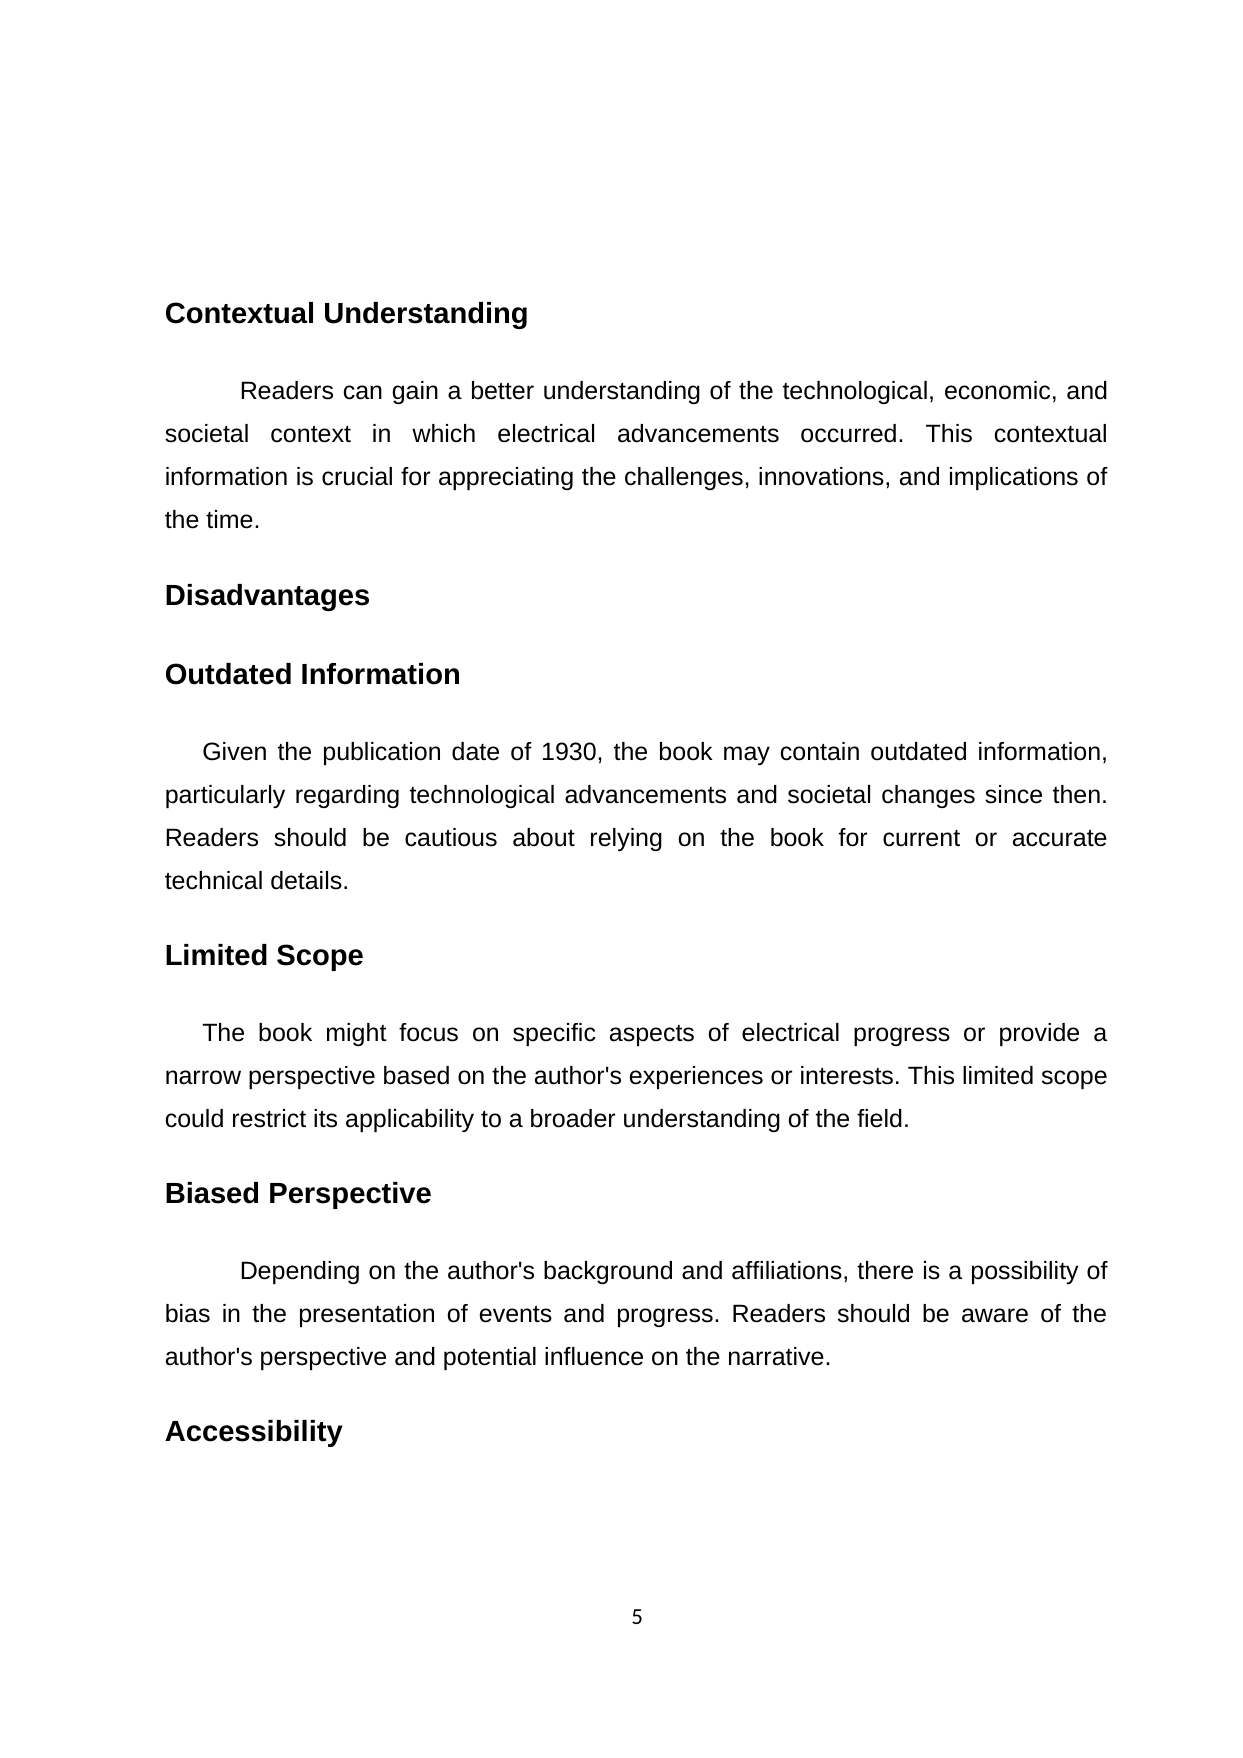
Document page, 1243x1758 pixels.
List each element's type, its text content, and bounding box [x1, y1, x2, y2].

text Depending on the author's background and affiliations, there is a possibility of bias in the presentation of events and progress. Readers should be aware of the author's perspective and potential influence on the narrative. [164, 1256, 1109, 1371]
text Readers can gain a better understanding of the technological, economic, and societal context in which electrical advancements occurred. This contextual information is crucial for appreciating the challenges, innovations, and implications of the time. [164, 376, 1109, 534]
text The book might focus on specific aspects of electrical progress or provide a narrow perspective based on the author's experiences or interests. This limited scope could restrict its applicability to a broader understanding of the field. [164, 1018, 1109, 1133]
text Accessibility [164, 1414, 1109, 1448]
text Outdated Information [164, 657, 1109, 691]
text Contextual Understanding [164, 296, 1109, 330]
text Disadvantages [164, 578, 1109, 611]
text Given the publication date of 1930, the book may contain outdated information, particularly regarding technological advancements and societal changes since then. Readers should be cautious about relying on the book for current or accurate technical details. [164, 737, 1109, 895]
text Limited Scope [164, 938, 1109, 972]
text Biased Perspective [164, 1176, 1109, 1210]
